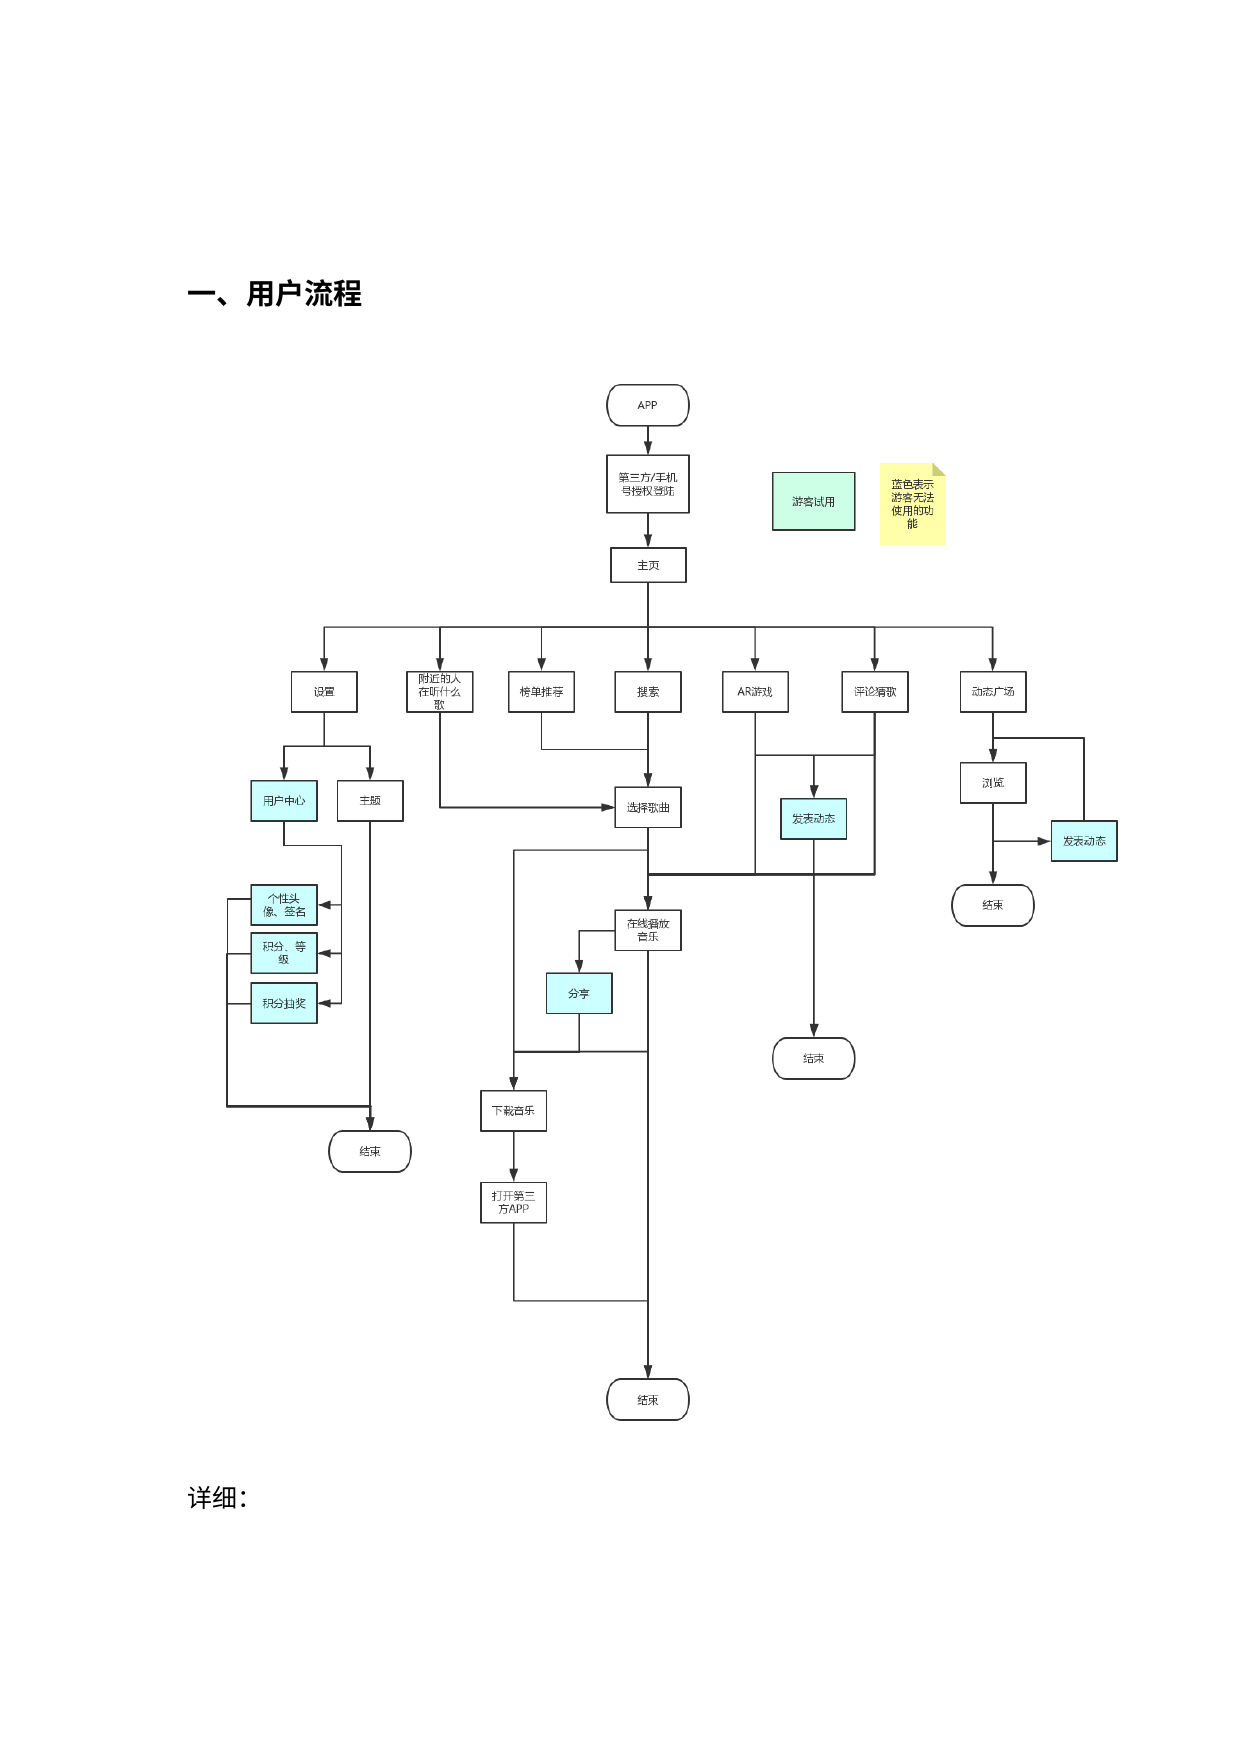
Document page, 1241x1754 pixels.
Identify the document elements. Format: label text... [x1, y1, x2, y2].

list 一、用户流程 [187, 259, 1053, 324]
list 详细： [187, 1464, 1053, 1529]
picture [187, 345, 1142, 1446]
